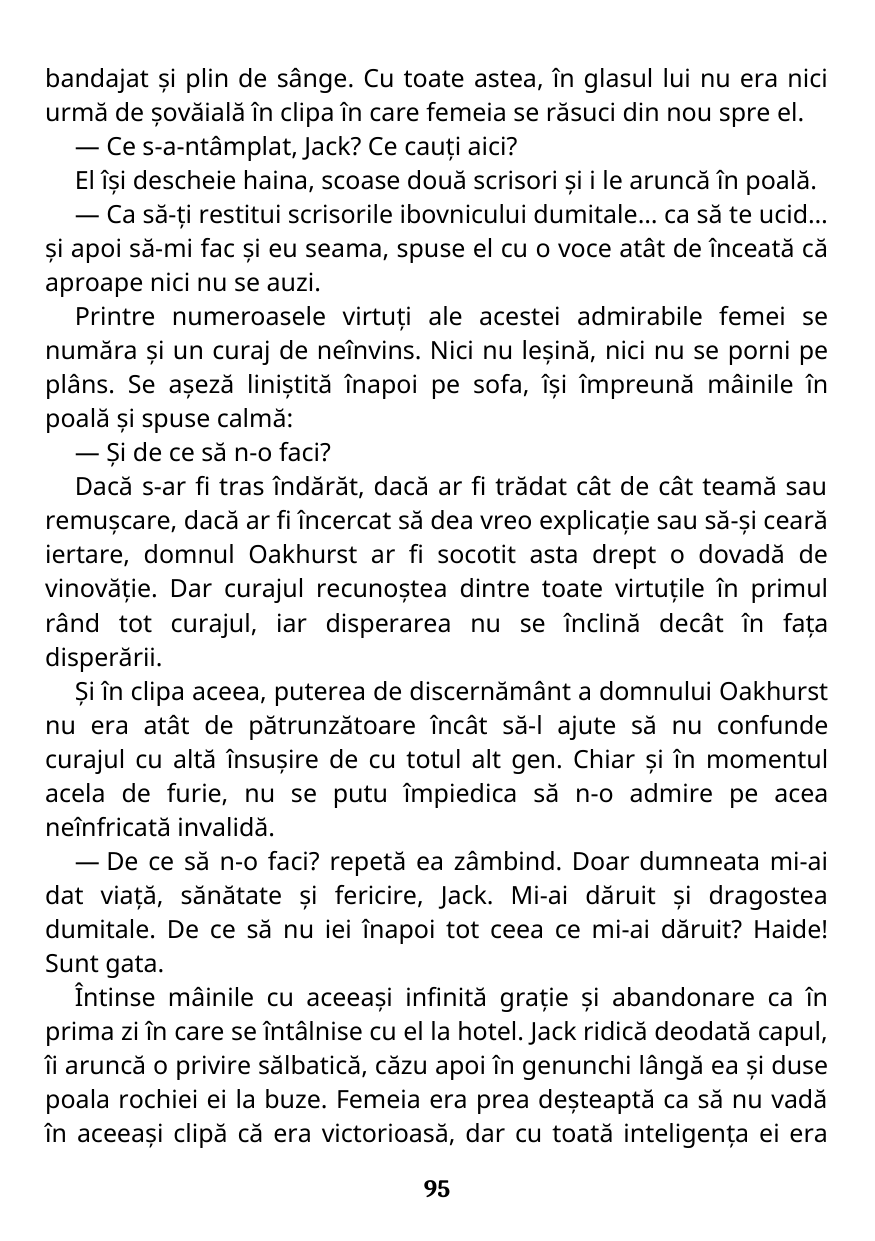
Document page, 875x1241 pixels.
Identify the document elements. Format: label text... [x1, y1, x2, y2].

text — Şi de ce să n-o faci? [45, 435, 829, 469]
text Şi în clipa aceea, puterea de discernământ a domnului Oakhurst nu era atât de pătrunzătoare încât să-l ajute să nu confunde curajul cu altă însuşire de cu totul alt gen. Chiar şi în momentul acela de furie, nu se putu împiedica să n-o admire pe acea neînfricată invalidă. [45, 673, 829, 844]
text — De ce să n-o faci? repetă ea zâmbind. Doar dumneata mi-ai dat viaţă, sănătate şi fericire, Jack. Mi-ai dăruit şi dragostea dumitale. De ce să nu iei înapoi tot ceea ce mi-ai dăruit? Haide! Sunt gata. [45, 844, 829, 980]
text Printre numeroasele virtuţi ale acestei admirabile femei se număra şi un curaj de neînvins. Nici nu leşină, nici nu se porni pe plâns. Se aşeză liniştită înapoi pe sofa, îşi împreună mâinile în poală şi spuse calmă: [45, 299, 829, 435]
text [45, 980, 829, 1150]
text Dacă s-ar fi tras îndărăt, dacă ar fi trădat cât de cât teamă sau remuşcare, dacă ar fi încercat să dea vreo explicaţie sau să-şi ceară iertare, domnul Oakhurst ar fi socotit asta drept o dovadă de vinovăţie. Dar curajul recunoştea dintre toate virtuţile în primul rând tot curajul, iar disperarea nu se înclină decât în faţa disperării. [45, 469, 829, 673]
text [45, 60, 829, 128]
text — Ce s-a-ntâmplat, Jack? Ce cauţi aici? [45, 128, 829, 162]
text — Ca să-ţi restitui scrisorile ibovnicului dumitale… ca să te ucid… şi apoi să-mi fac şi eu seama, spuse el cu o voce atât de înceată că aproape nici nu se auzi. [45, 196, 829, 299]
text El îşi descheie haina, scoase două scrisori şi i le aruncă în poală. [45, 162, 829, 196]
